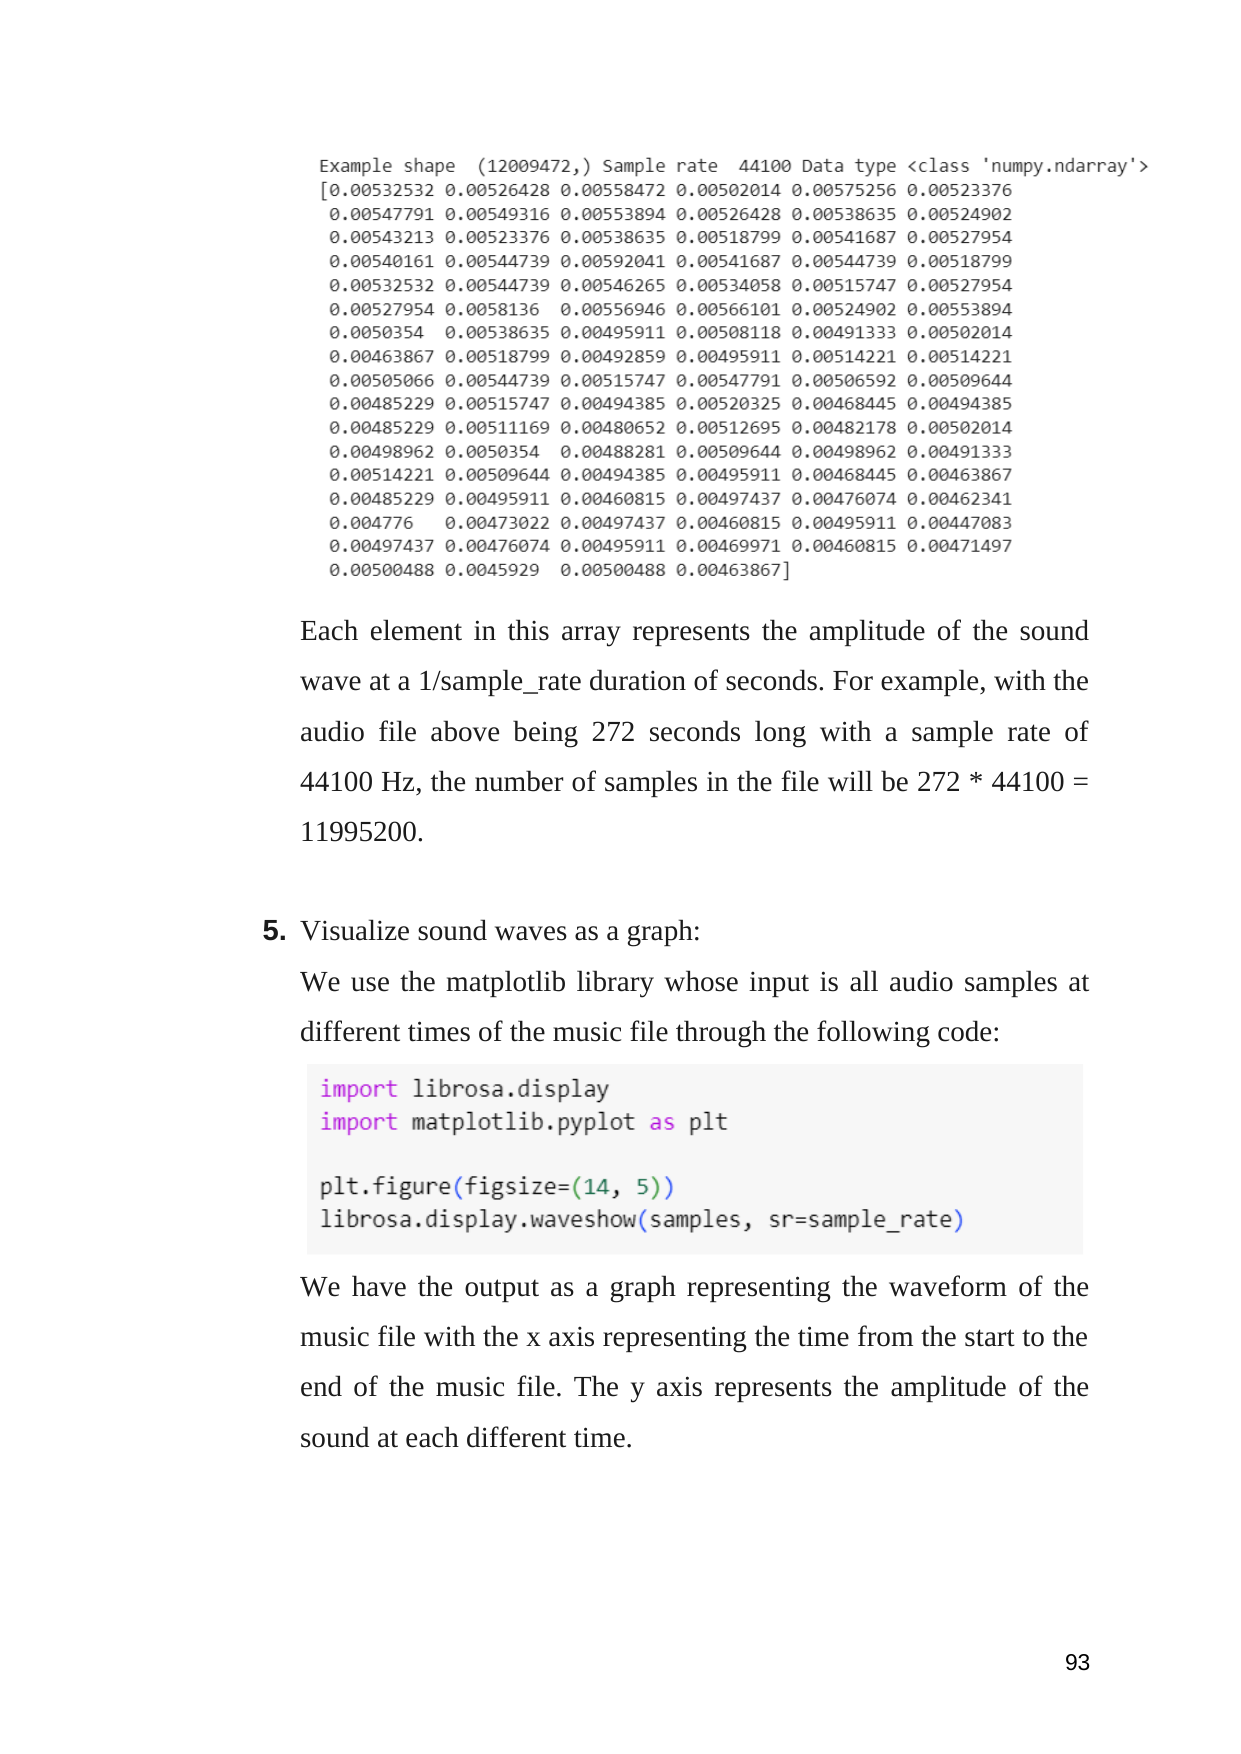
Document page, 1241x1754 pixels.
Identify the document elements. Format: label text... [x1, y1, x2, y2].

picture [307, 1064, 1084, 1256]
picture [300, 150, 1241, 600]
text Each element in this array represents the amplitude of the sound wave at a 1/sample_rate duration of seconds. For example, with the audio file above being 272 seconds long with a sample rate of 44100 Hz, the number of samples in the file will be 272 * 44100 = 11995200. [300, 613, 1090, 848]
list Visualize sound waves as a graph: [262, 913, 1090, 947]
text We have the output as a graph representing the waveform of the music file with the x axis representing the time from the start to the end of the music file. The y axis represents the amplitude of the sound at each different time. [300, 1269, 1090, 1453]
text We use the matplotlib library whose input is all audio samples at different times of the music file through the following code: [300, 964, 1090, 1047]
